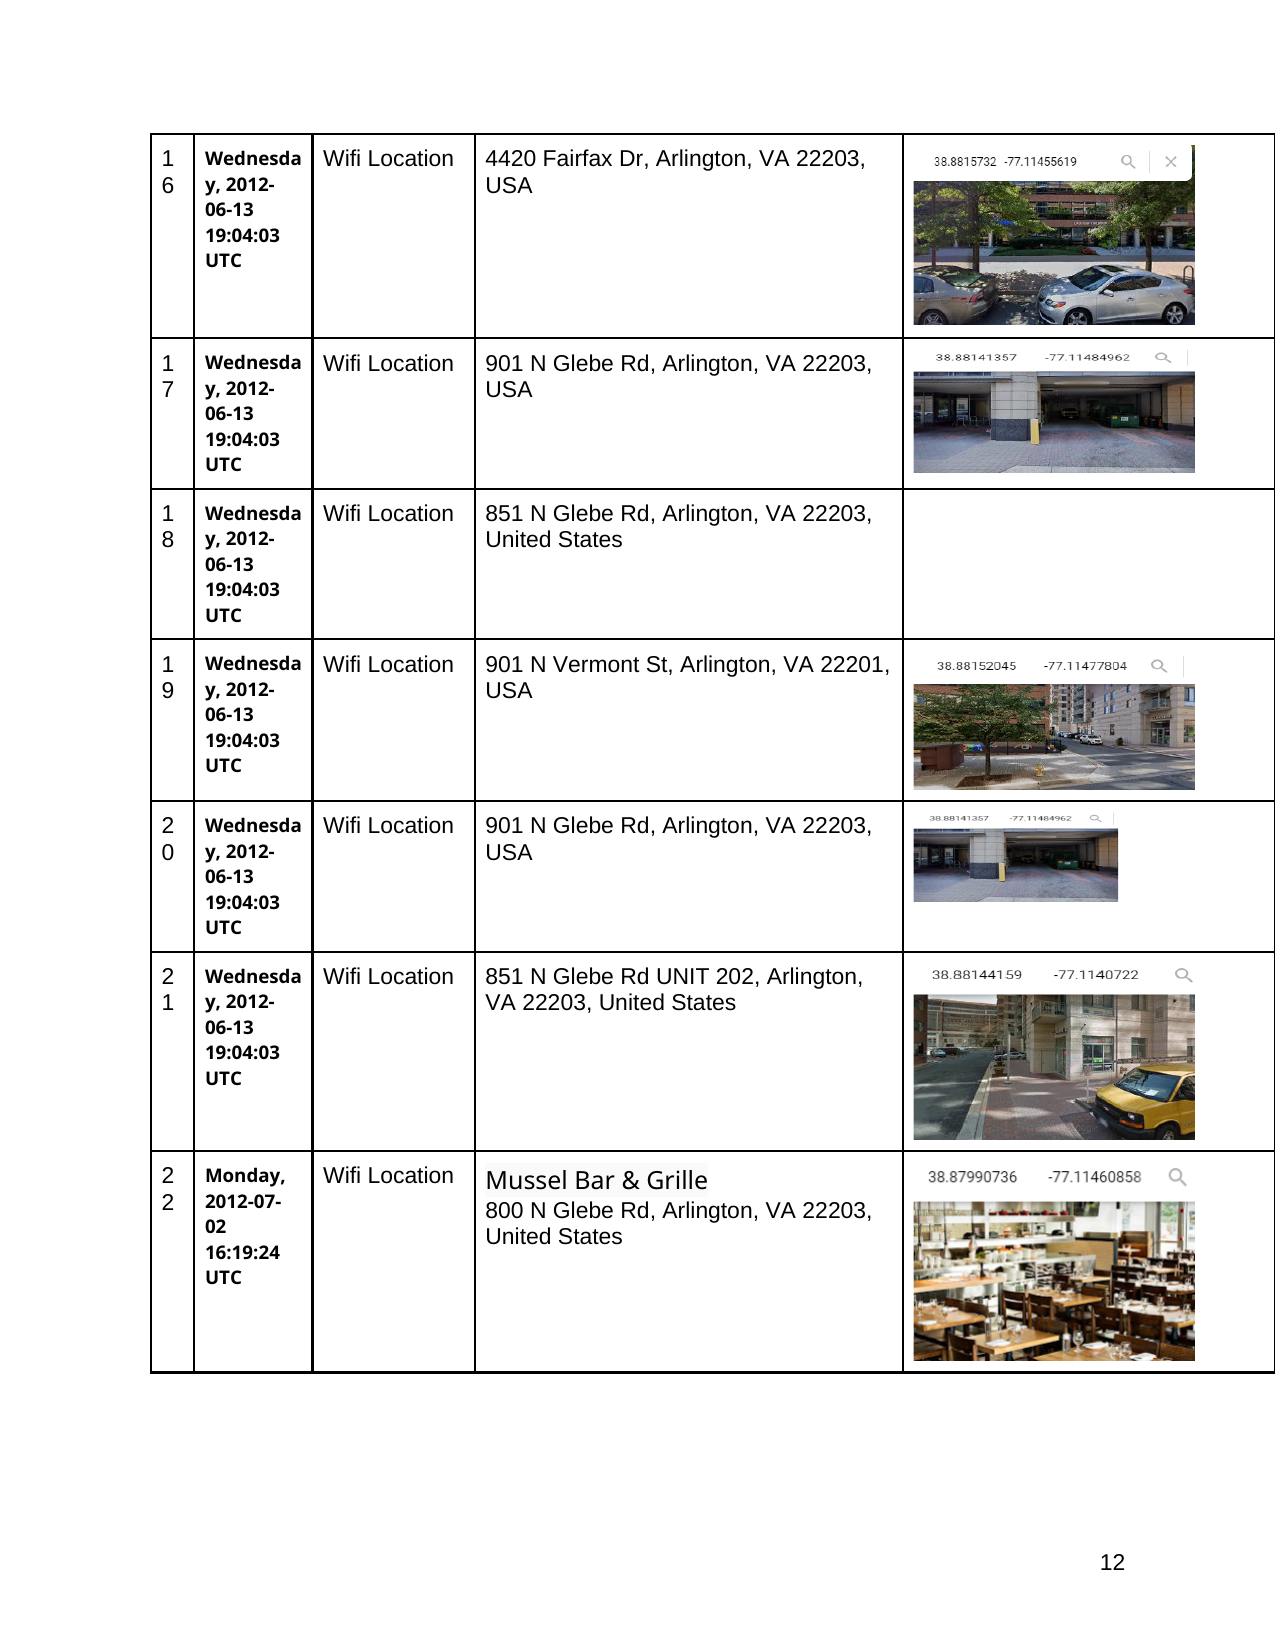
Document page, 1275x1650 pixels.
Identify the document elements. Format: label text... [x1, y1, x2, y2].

table_cell 901 N Glebe Rd, Arlington, VA 22203, USA [476, 802, 902, 951]
table_cell Wifi Location [314, 802, 474, 951]
table_cell 901 N Vermont St, Arlington, VA 22201, USA [476, 640, 902, 800]
table_cell Wednesday, 2012-06-13 19:04:03 UTC [195, 640, 311, 800]
table_cell 901 N Glebe Rd, Arlington, VA 22203, USA [476, 339, 902, 487]
table_cell 851 N Glebe Rd UNIT 202, Arlington, VA 22203, United States [476, 953, 902, 1150]
table_cell [904, 339, 1274, 487]
picture [913, 650, 1195, 790]
table_cell Wifi Location [314, 339, 474, 487]
table_cell [904, 135, 1274, 337]
table_cell 4420 Fairfax Dr, Arlington, VA 22203, USA [476, 135, 902, 337]
table_cell Wifi Location [314, 640, 474, 800]
table_cell 19 [152, 640, 193, 800]
table_cell 20 [152, 802, 193, 951]
table_cell 18 [152, 490, 193, 638]
picture [913, 145, 1195, 327]
picture [913, 349, 1195, 473]
table_cell Wednesday, 2012-06-13 19:04:03 UTC [195, 339, 311, 487]
table_cell 17 [152, 339, 193, 487]
table_cell Wednesday, 2012-06-13 19:04:03 UTC [195, 802, 311, 951]
picture [913, 1162, 1195, 1361]
table_cell Mussel Bar & Grille 800 N Glebe Rd, Arlington, VA 22203, United States [476, 1152, 902, 1371]
table_cell [904, 802, 1274, 951]
table_cell [904, 640, 1274, 800]
table_cell Wifi Location [314, 953, 474, 1150]
table_cell Wifi Location [314, 490, 474, 638]
table_cell 22 [152, 1152, 193, 1371]
table_cell 21 [152, 953, 193, 1150]
table_cell Monday, 2012-07-02 16:19:24 UTC [195, 1152, 311, 1371]
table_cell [195, 135, 311, 337]
table_cell [904, 490, 1274, 638]
table_cell 851 N Glebe Rd, Arlington, VA 22203, United States [476, 490, 902, 638]
table_cell 16 [152, 135, 193, 337]
table_cell [904, 953, 1274, 1150]
picture [913, 963, 1195, 1140]
table_cell [904, 1152, 1274, 1371]
table_cell Wednesday, 2012-06-13 19:04:03 UTC [195, 490, 311, 638]
table_cell Wifi Location [314, 1152, 474, 1371]
picture [913, 812, 1119, 902]
table_cell Wednesday, 2012-06-13 19:04:03 UTC [195, 953, 311, 1150]
table_cell Wifi Location [314, 135, 474, 337]
